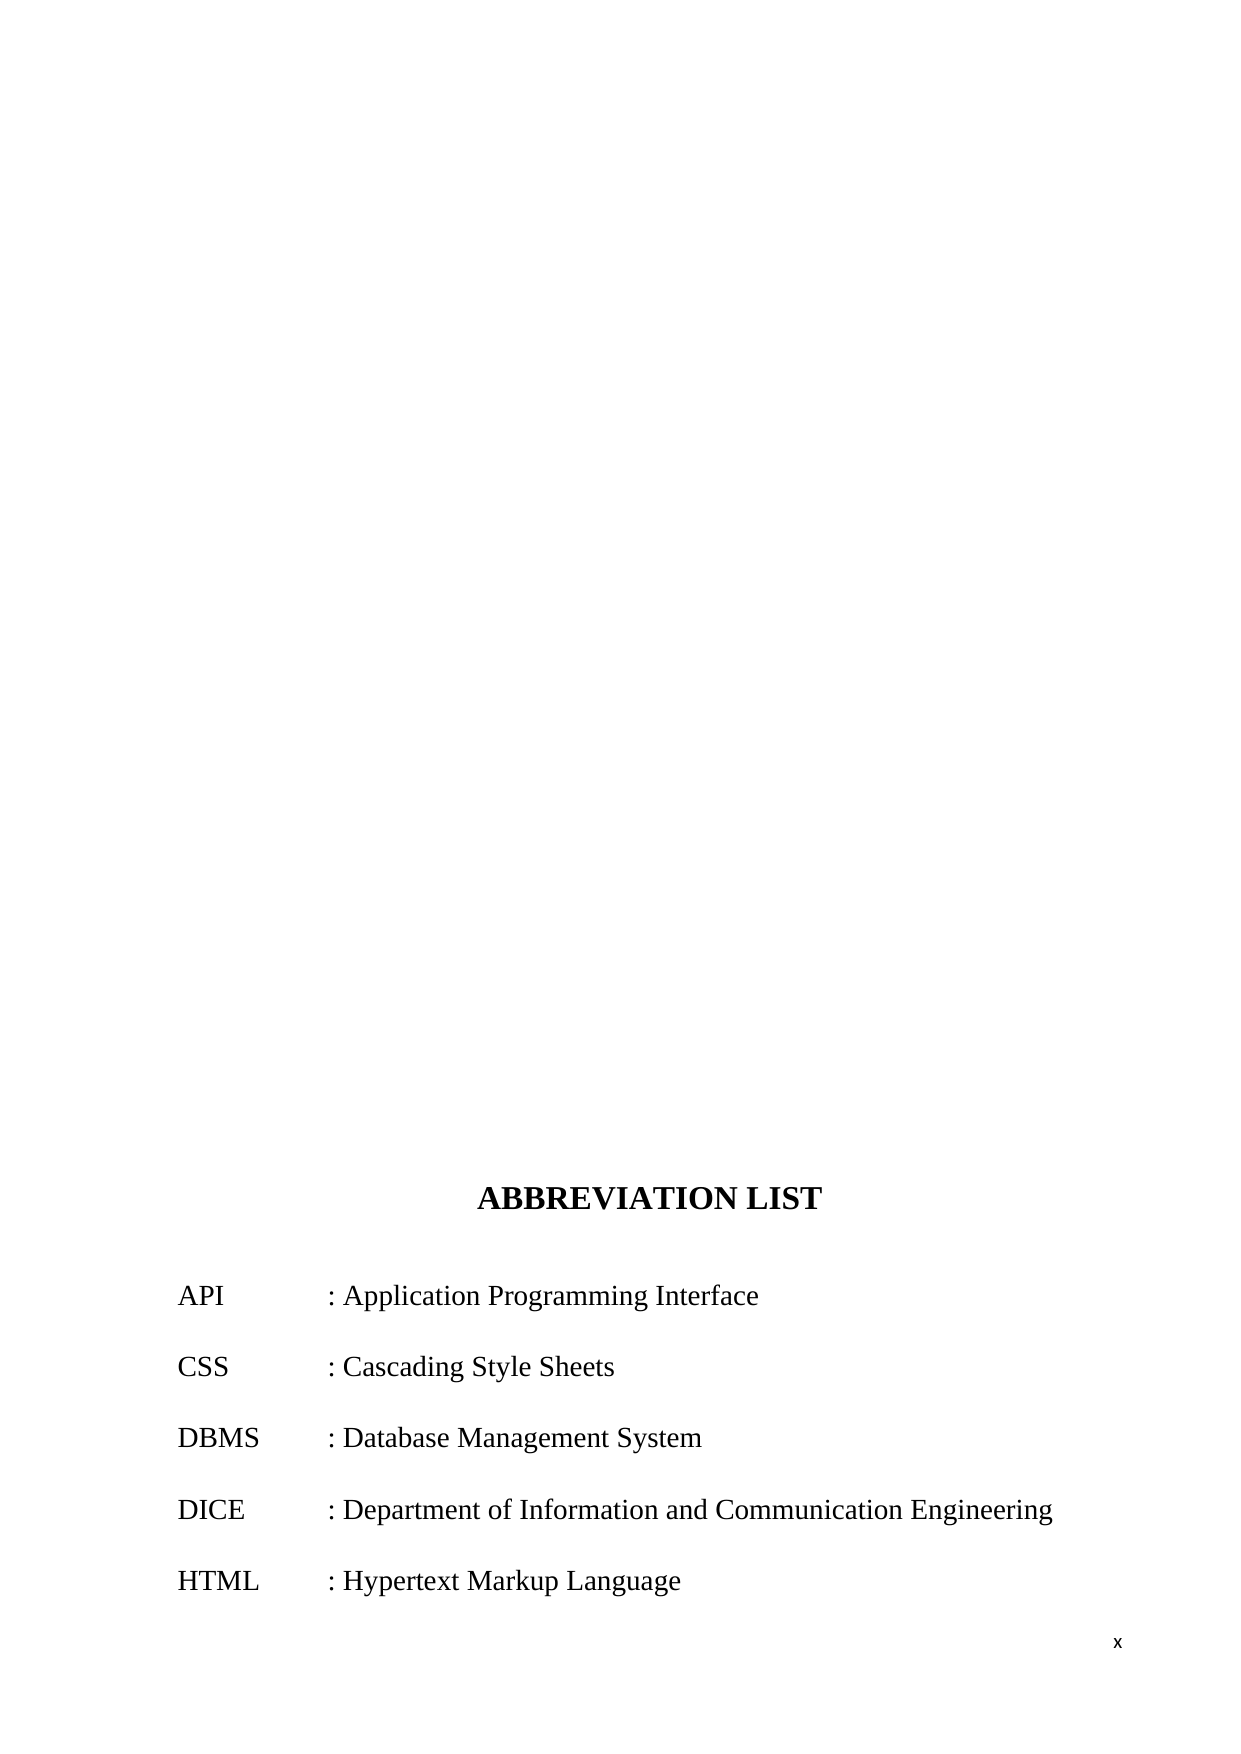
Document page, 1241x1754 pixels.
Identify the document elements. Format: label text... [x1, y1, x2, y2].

text CSS : Cascading Style Sheets [177, 1349, 1122, 1383]
text HTML : Hypertext Markup Language [177, 1563, 1122, 1596]
text DBMS : Database Management System [177, 1421, 1122, 1454]
text API : Application Programming Interface [177, 1278, 1122, 1312]
text DICE : Department of Information and Communication Engineering [177, 1492, 1122, 1525]
subtitle ABBREVIATION LIST [177, 1178, 1122, 1217]
